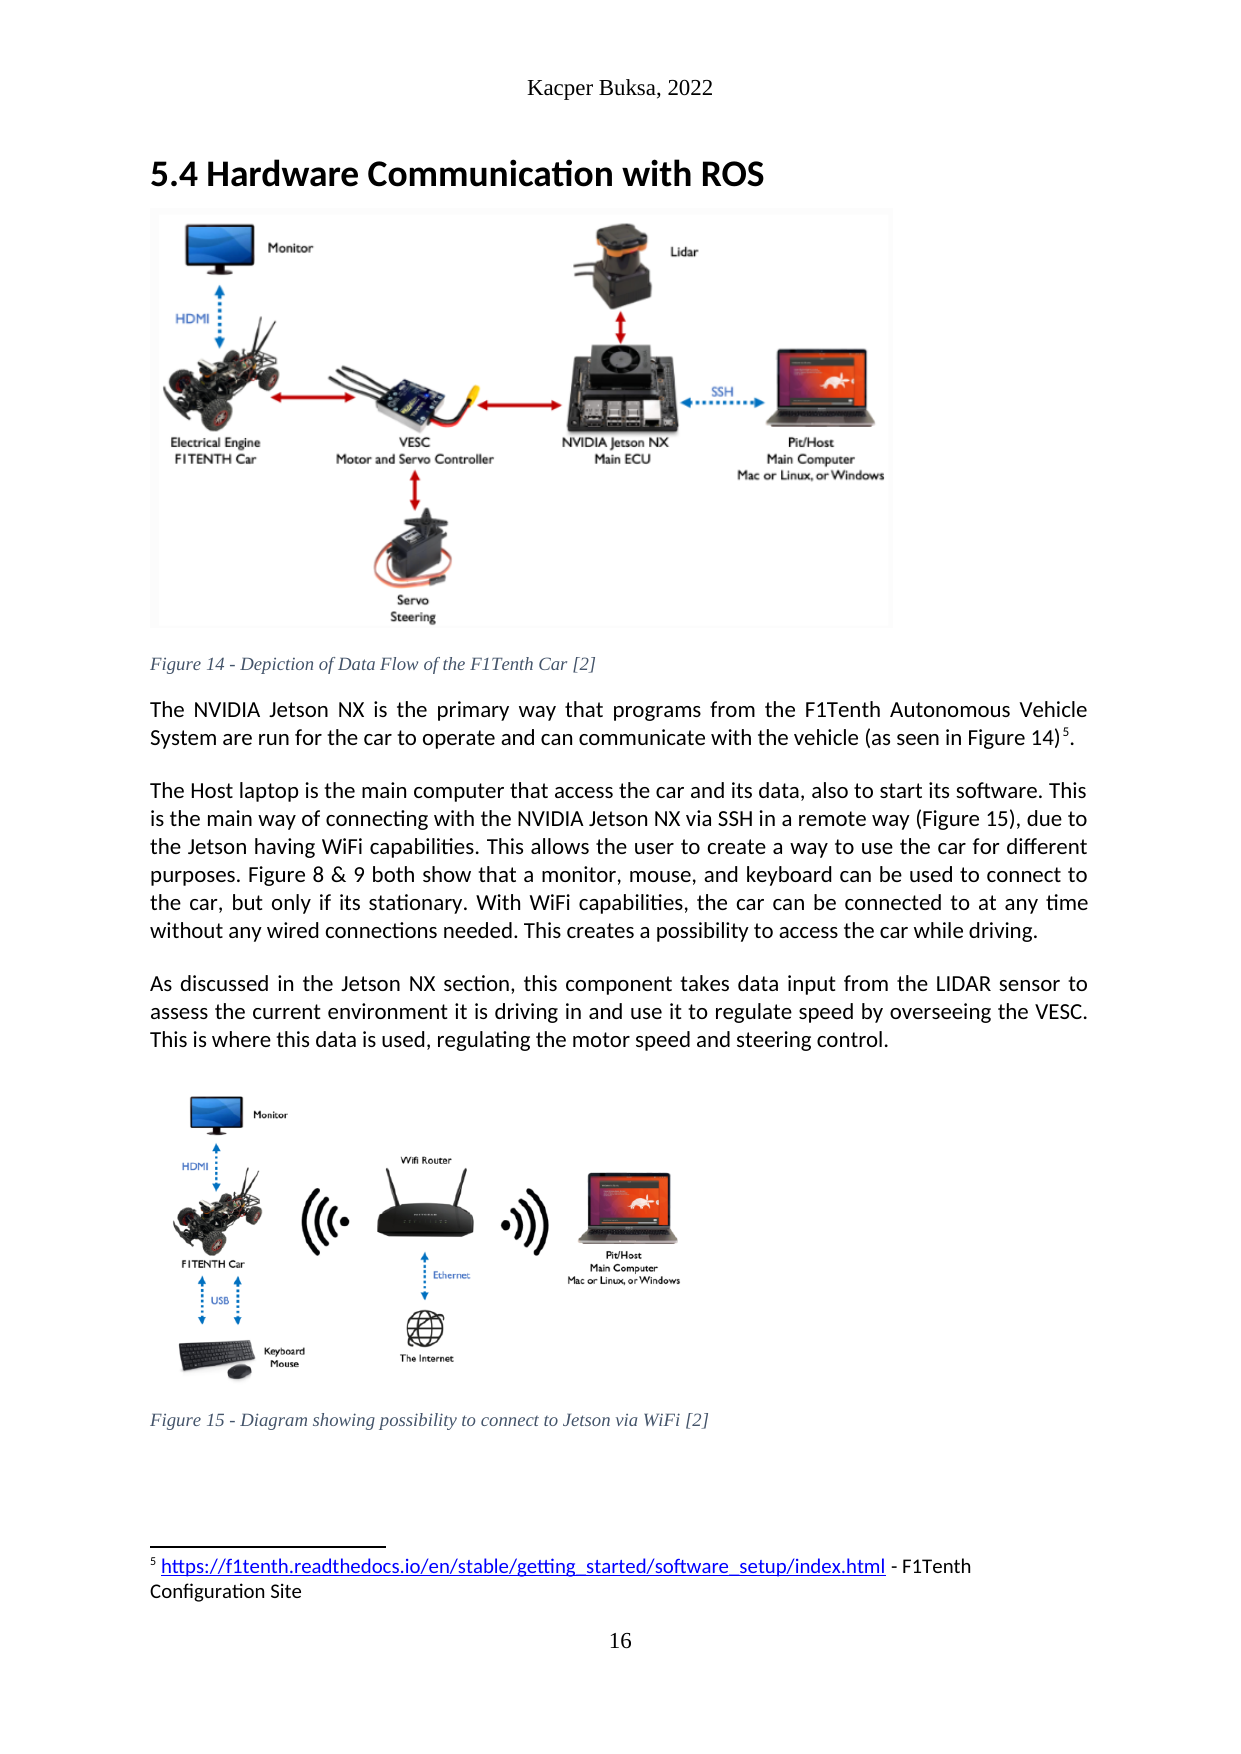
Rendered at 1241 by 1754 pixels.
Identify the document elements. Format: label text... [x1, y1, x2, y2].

text As discussed in the Jetson NX section, this component takes data input from the LIDAR sensor to assess the current environment it is driving in and use it to regulate speed by overseeing the VESC. This is where this data is used, regulating the motor speed and steering control. [150, 969, 1090, 1053]
subtitle Hardware Communication with ROS [150, 150, 1090, 196]
picture [150, 1078, 689, 1385]
text Figure 15 - Diagram showing possibility to connect to Jetson via WiFi [2] [150, 1409, 1090, 1431]
text The Host laptop is the main computer that access the car and its data, also to start its software. This is the main way of connecting with the NVIDIA Jetson NX via SSH in a remote way (Figure 15), due to the Jetson having WiFi capabilities. This allows the user to create a way to use the car for different purposes. Figure 8 & 9 both show that a monitor, mouse, and keyboard can be used to connect to the car, but only if its stationary. With WiFi capabilities, the car can be connected to at any time without any wired connections needed. This creates a possibility to access the car while driving. [150, 776, 1090, 944]
text The NVIDIA Jetson NX is the primary way that programs from the F1Tenth Autonomous Vehicle System are run for the car to operate and can communicate with the vehicle (as seen in Figure 14). [150, 695, 1090, 751]
text Figure 14 - Depiction of Data Flow of the F1Tenth Car [2] [150, 653, 1090, 674]
picture [150, 208, 893, 628]
